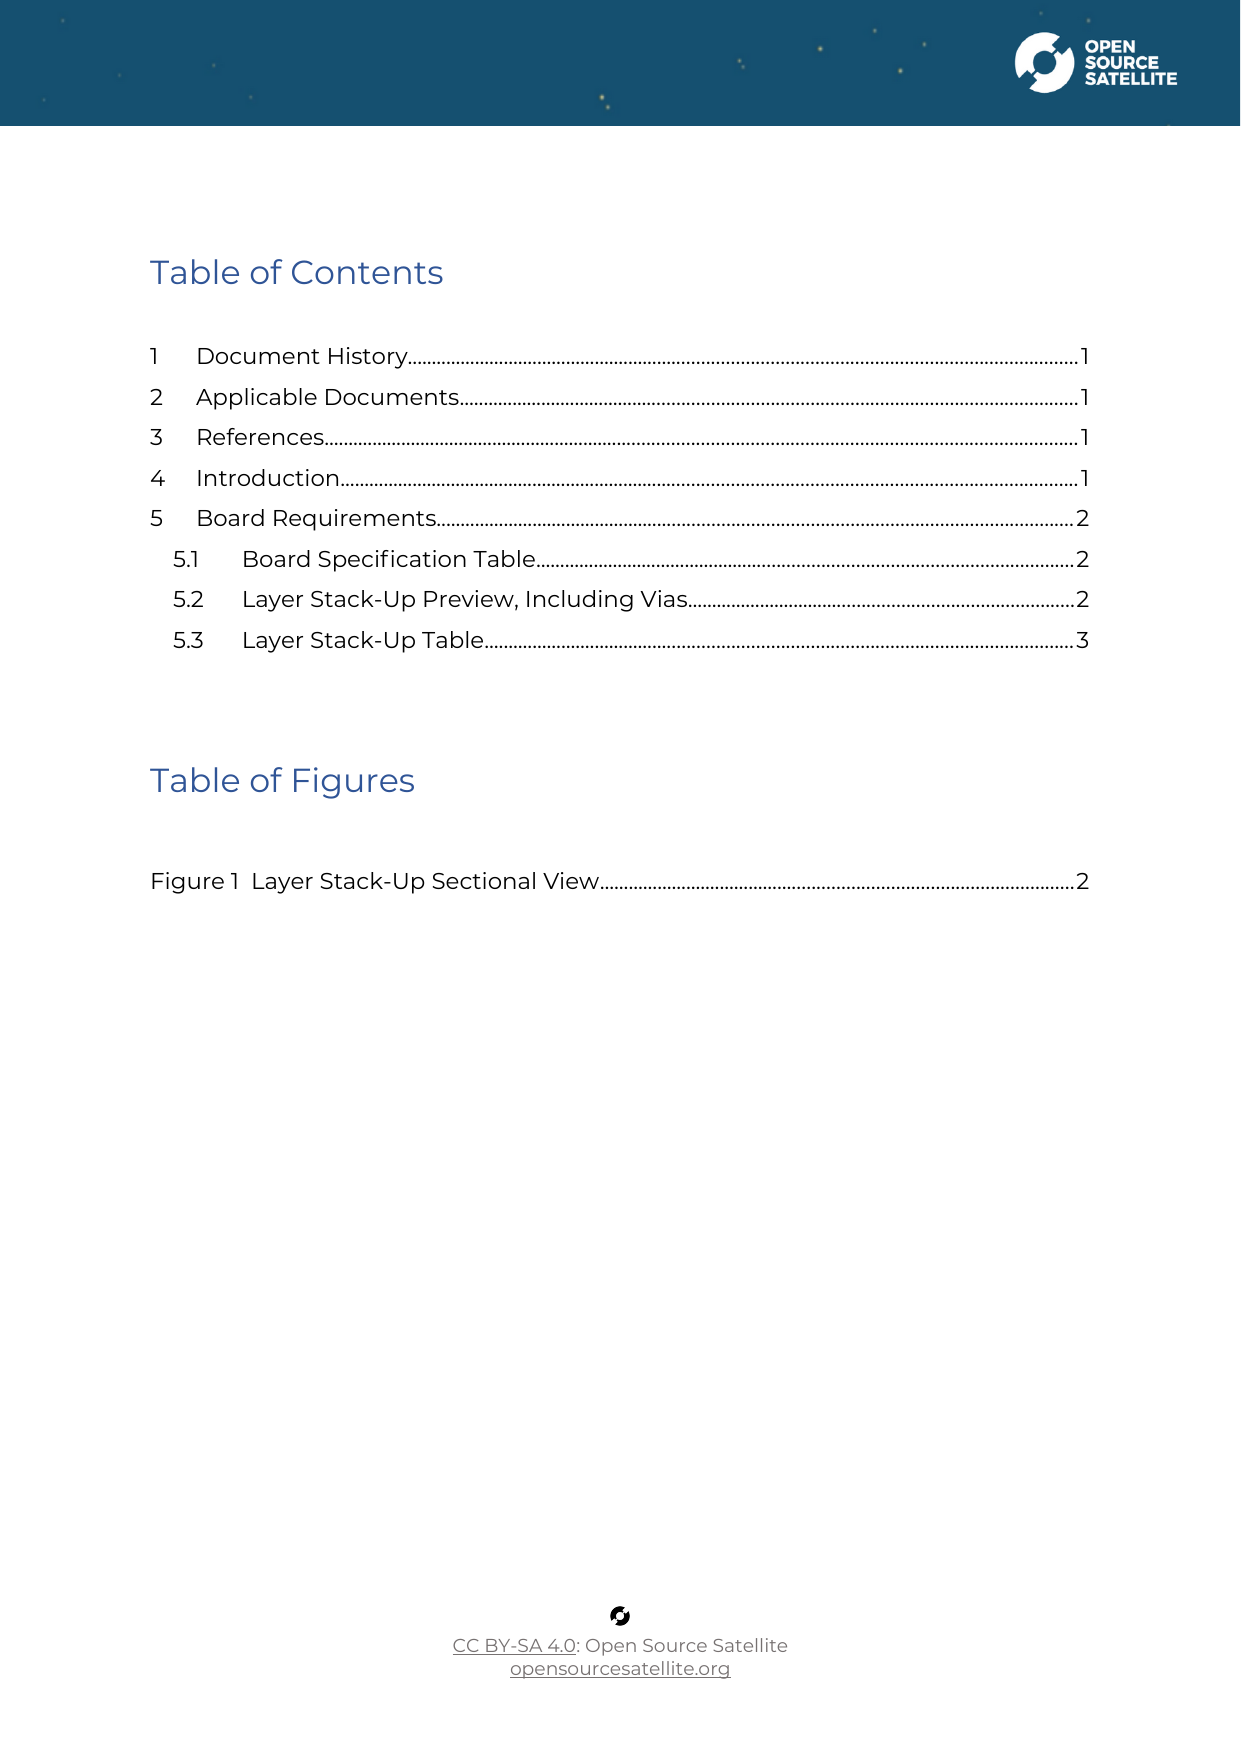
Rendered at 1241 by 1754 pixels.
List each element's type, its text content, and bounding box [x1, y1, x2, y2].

text Figure 1 Layer Stack-Up Sectional View 2 [150, 867, 1090, 895]
picture [610, 1606, 630, 1626]
picture [0, 0, 1241, 126]
text Table of Figures [150, 760, 1090, 801]
